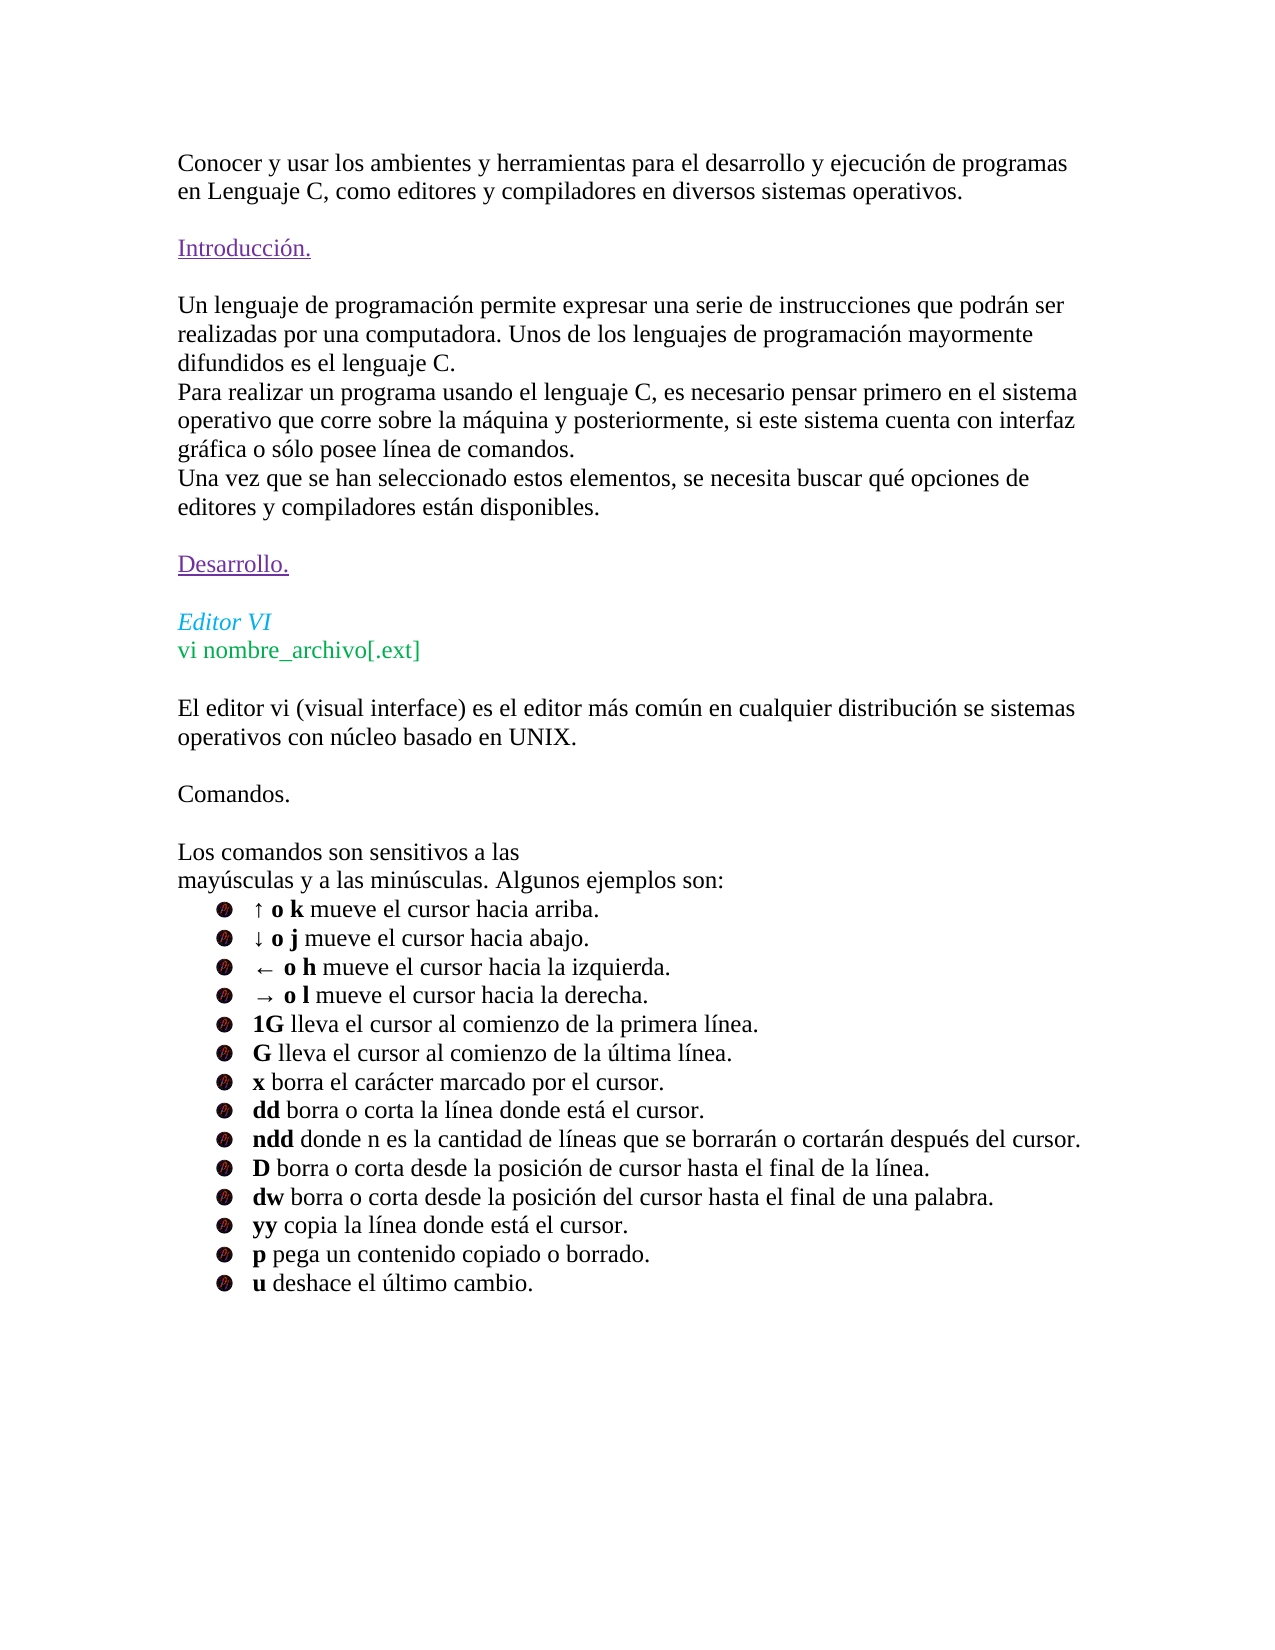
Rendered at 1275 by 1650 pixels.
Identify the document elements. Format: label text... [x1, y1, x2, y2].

list D borra o corta desde la posición de cursor hasta el final de la línea. [215, 1153, 1098, 1182]
text gráfica o sólo posee línea de comandos. [177, 434, 1098, 463]
picture [215, 958, 234, 976]
picture [215, 987, 234, 1004]
list ↓ o j mueve el cursor hacia abajo. [215, 923, 1098, 952]
list 1G lleva el cursor al comienzo de la primera línea. [215, 1009, 1098, 1038]
list ← o h mueve el cursor hacia la izquierda. [215, 952, 1098, 981]
text Comandos. [177, 779, 1098, 808]
picture [215, 929, 234, 947]
list yy copia la línea donde está el cursor. [215, 1211, 1098, 1239]
text operativos con núcleo basado en UNIX. [177, 722, 1098, 751]
text Introducción. [177, 233, 1098, 262]
picture [215, 1159, 234, 1177]
list dd borra o corta la línea donde está el cursor. [215, 1096, 1098, 1124]
text Una vez que se han seleccionado estos elementos, se necesita buscar qué opciones de editores y compiladores están disponibles. [177, 463, 1098, 521]
list ndd donde n es la cantidad de líneas que se borrarán o cortarán después del cursor. [215, 1124, 1098, 1153]
list u deshace el último cambio. [215, 1268, 1098, 1297]
text operativo que corre sobre la máquina y posteriormente, si este sistema cuenta con interfaz [177, 406, 1098, 434]
list → o l mueve el cursor hacia la derecha. [215, 981, 1098, 1009]
picture [215, 1016, 234, 1033]
list ↑ o k mueve el cursor hacia arriba. [215, 894, 1098, 923]
text mayúsculas y a las minúsculas. Algunos ejemplos son: [177, 866, 1098, 894]
list G lleva el cursor al comienzo de la última línea. [215, 1038, 1098, 1067]
picture [215, 1246, 234, 1263]
text en Lenguaje C, como editores y compiladores en diversos sistemas operativos. [177, 176, 1098, 233]
text Desarrollo. [177, 549, 1098, 578]
picture [215, 901, 234, 918]
list p pega un contenido copiado o borrado. [215, 1239, 1098, 1268]
picture [215, 1188, 234, 1206]
text Editor VI [177, 607, 1098, 636]
text difundidos es el lenguaje C. Para realizar un programa usando el lenguaje C, es necesario pensar primero en el sistema [177, 348, 1098, 406]
picture [215, 1274, 234, 1292]
picture [215, 1131, 234, 1148]
list x borra el carácter marcado por el cursor. [215, 1067, 1098, 1096]
text vi nombre_archivo[.ext] [177, 636, 1098, 664]
picture [215, 1102, 234, 1119]
list dw borra o corta desde la posición del cursor hasta el final de una palabra. [215, 1182, 1098, 1211]
picture [215, 1073, 234, 1091]
text Un lenguaje de programación permite expresar una serie de instrucciones que podrán ser [177, 291, 1098, 319]
text Los comandos son sensitivos a las [177, 837, 1098, 866]
picture [215, 1044, 234, 1062]
picture [215, 1217, 234, 1234]
text El editor vi (visual interface) es el editor más común en cualquier distribución se sistemas [177, 693, 1098, 722]
text realizadas por una computadora. Unos de los lenguajes de programación mayormente [177, 319, 1098, 348]
text Conocer y usar los ambientes y herramientas para el desarrollo y ejecución de programas [177, 148, 1098, 176]
